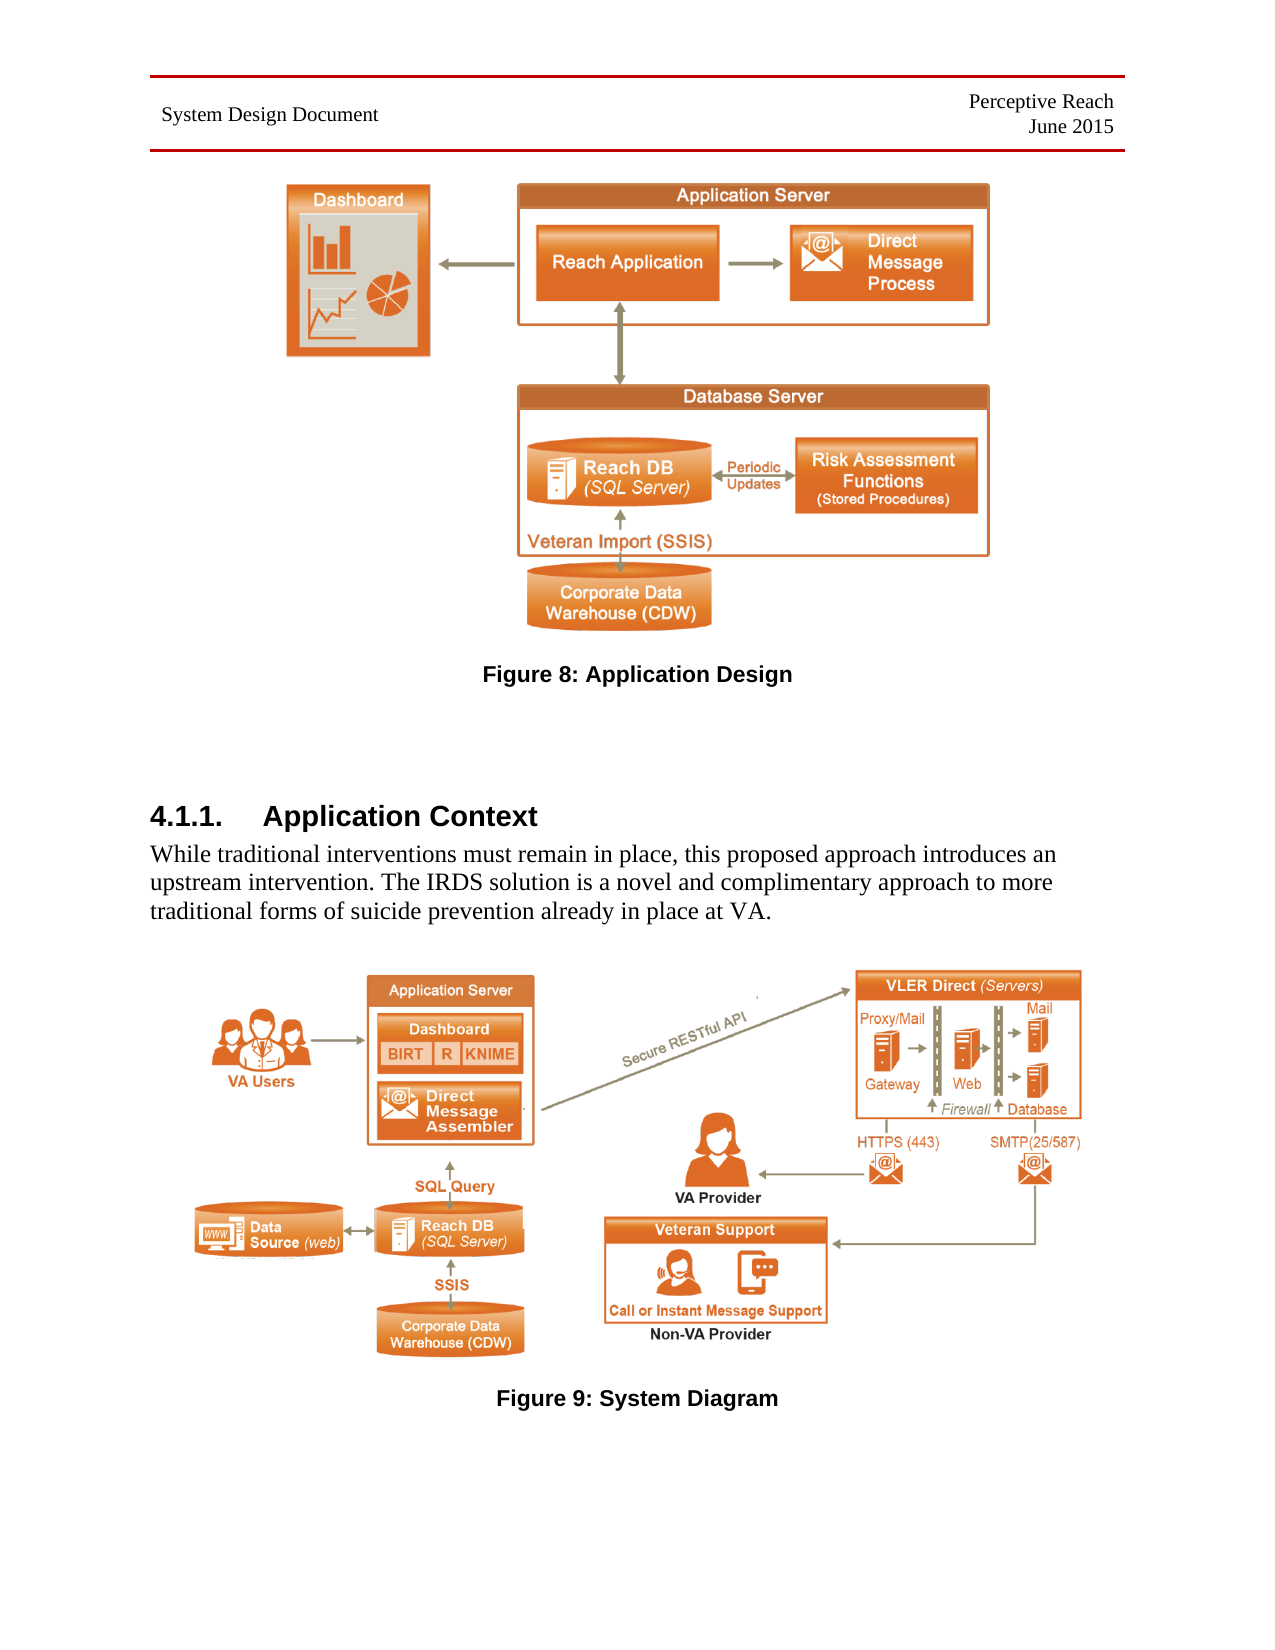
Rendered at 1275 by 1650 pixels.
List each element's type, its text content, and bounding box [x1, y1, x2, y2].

text Figure 9: System Diagram [150, 1385, 1125, 1411]
picture [174, 966, 1101, 1360]
subtitle Application Context [150, 799, 1125, 832]
text Figure 8: Application Design [150, 661, 1125, 687]
picture [278, 176, 997, 637]
list While traditional interventions must remain in place, this proposed approach introduces an upstream intervention. The IRDS solution is a novel and complimentary approach to more traditional forms of suicide prevention already in place at VA. [150, 839, 1125, 925]
